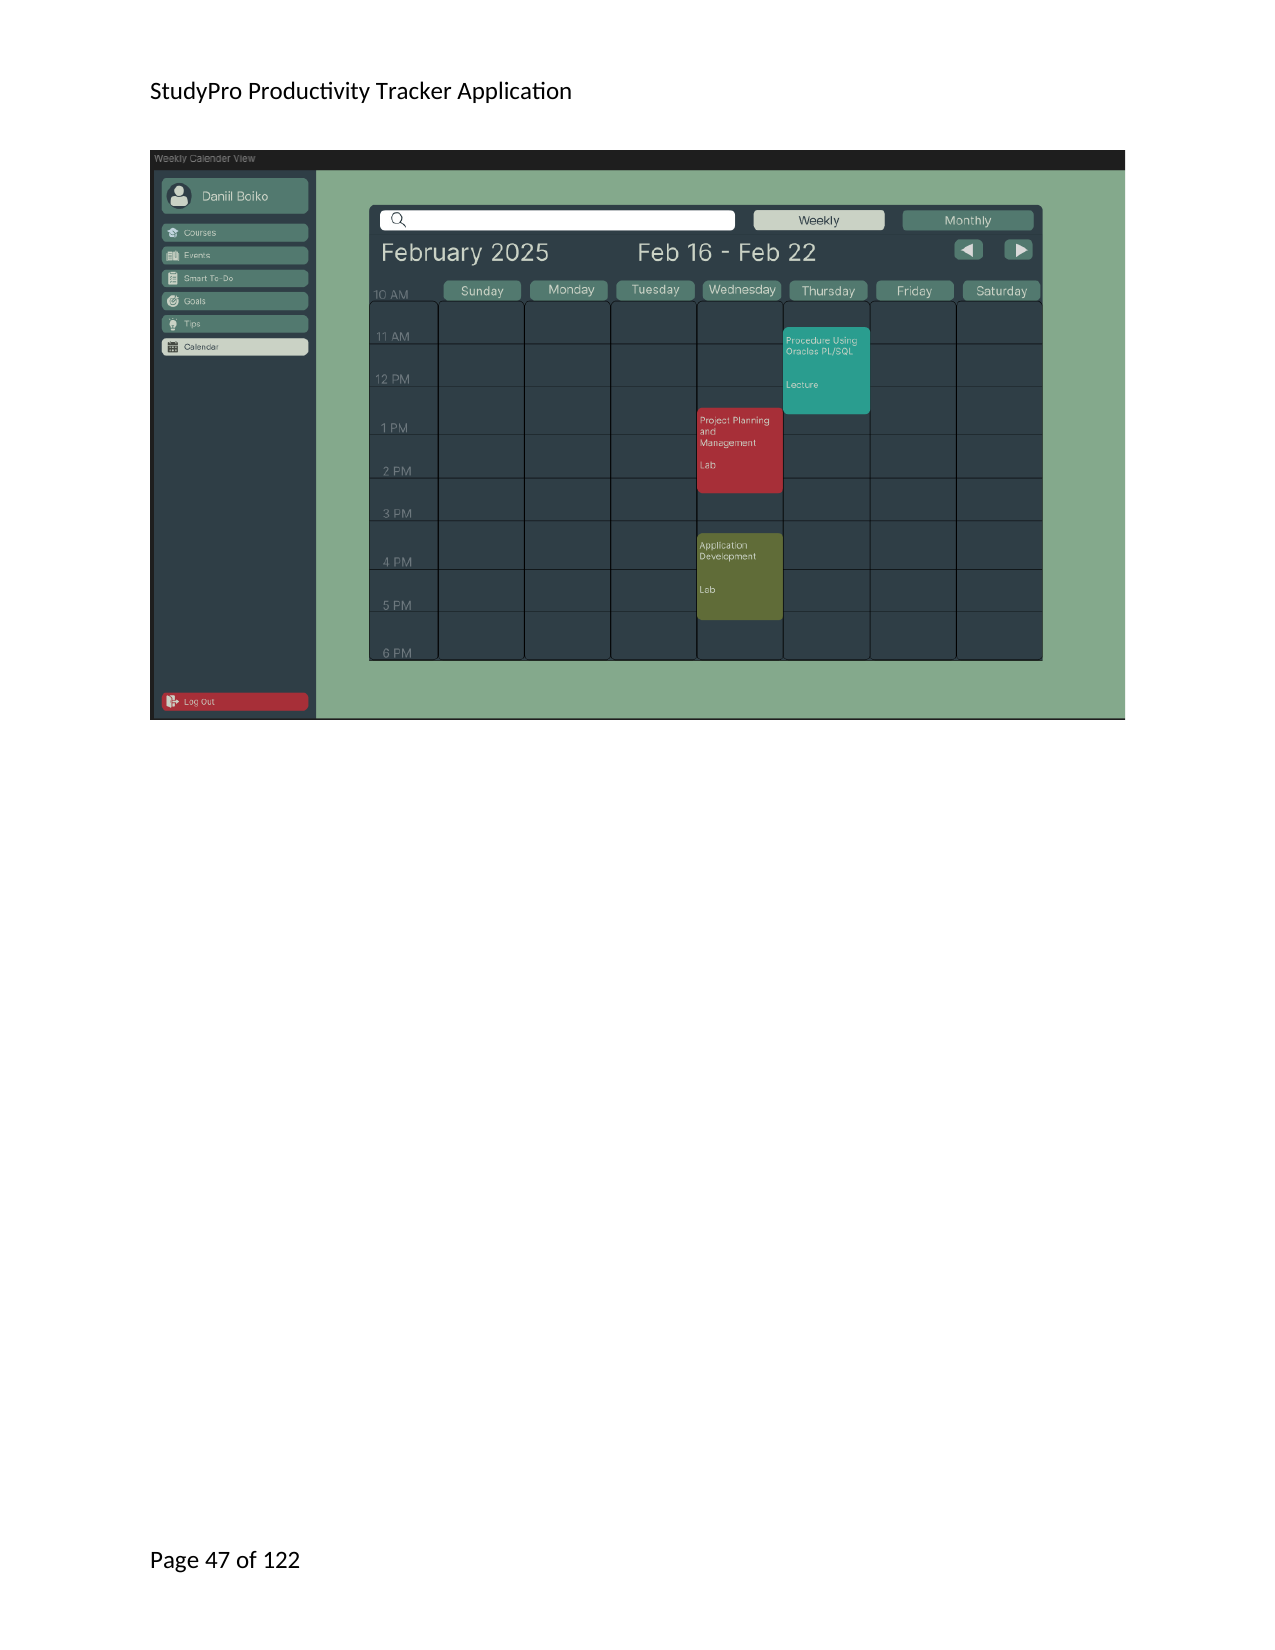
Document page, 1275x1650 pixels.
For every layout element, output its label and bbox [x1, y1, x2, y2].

picture [150, 150, 1125, 720]
